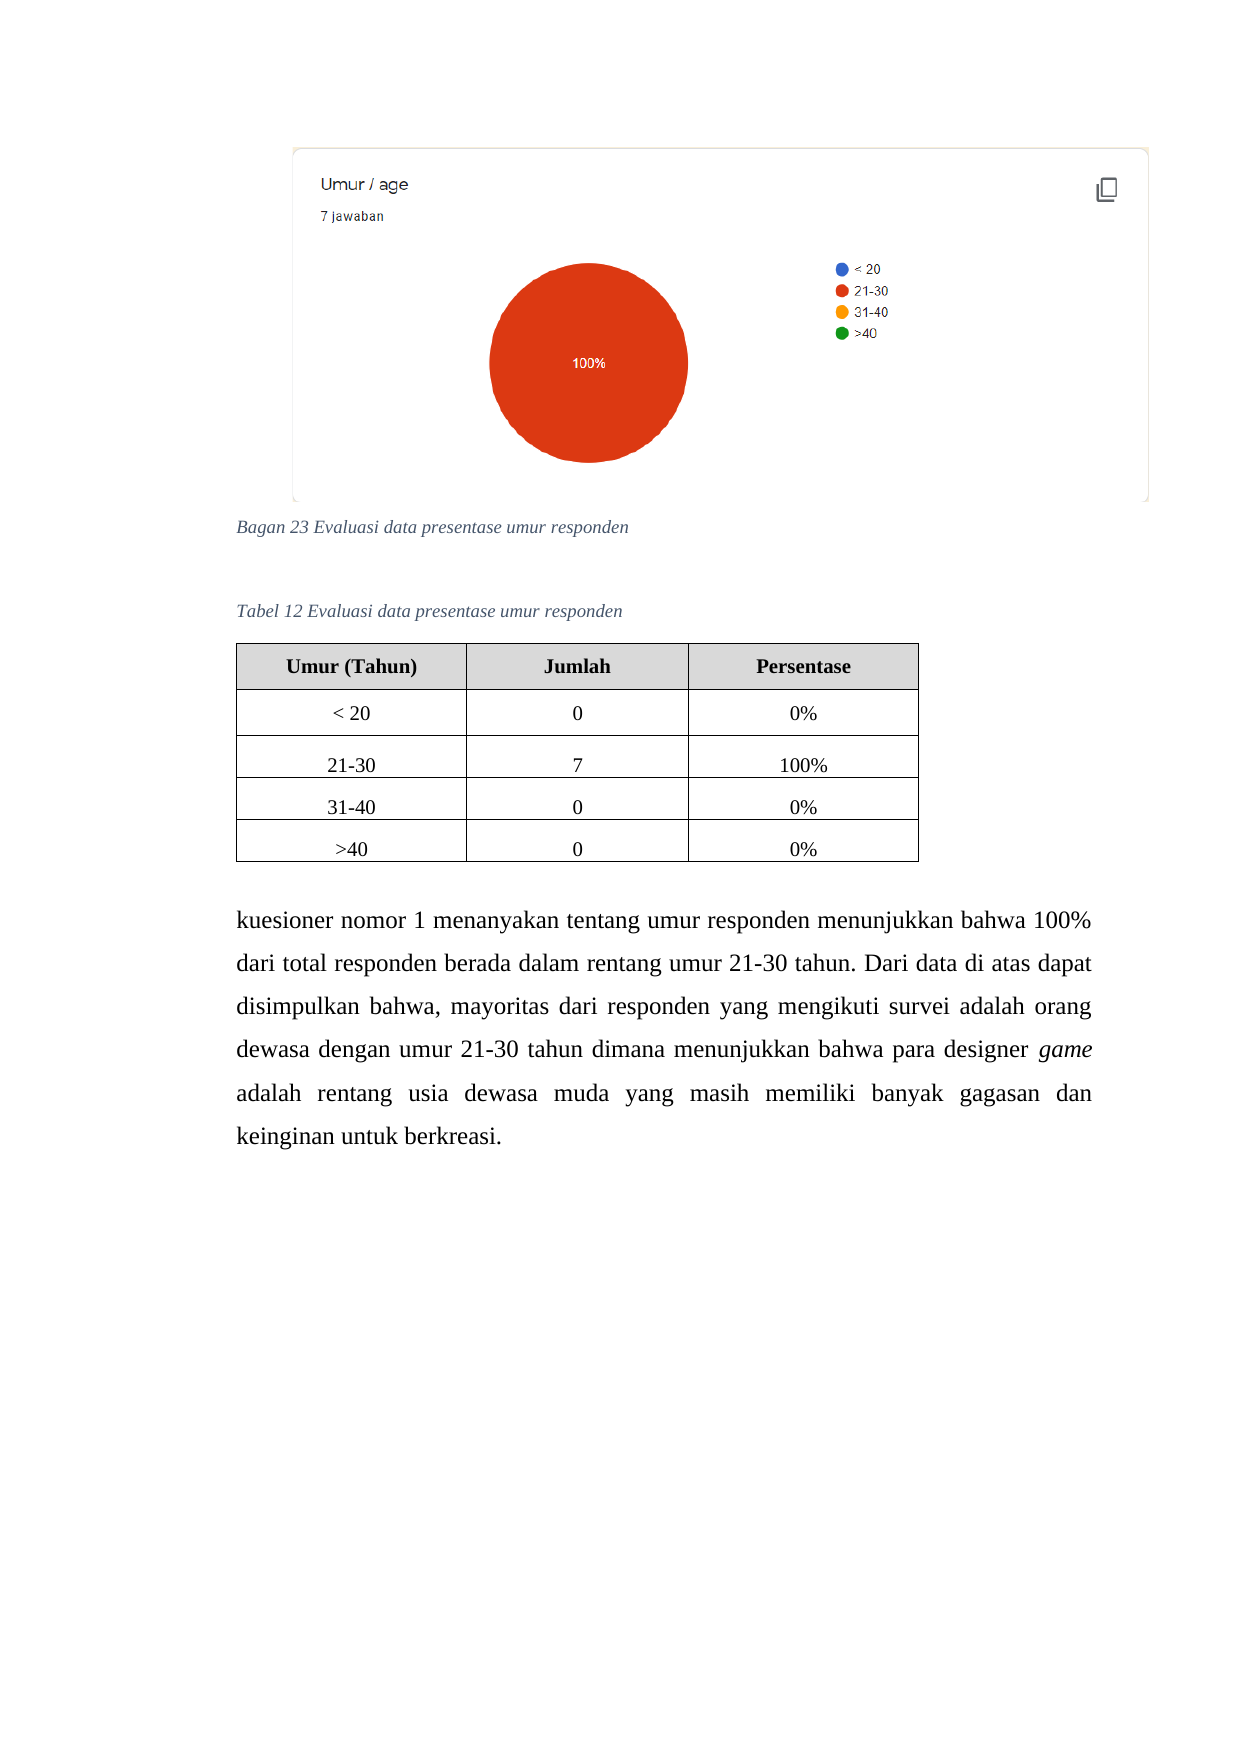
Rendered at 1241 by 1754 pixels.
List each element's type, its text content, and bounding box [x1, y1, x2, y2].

picture [292, 147, 1149, 502]
table_cell 0 [467, 690, 688, 735]
table_cell 0% [689, 778, 918, 819]
table_cell >40 [237, 820, 466, 861]
table_cell 31-40 [237, 778, 466, 819]
table_cell < 20 [237, 690, 466, 735]
table_cell 0% [689, 820, 918, 861]
table_cell 7 [467, 736, 688, 777]
text Bagan 23 Evaluasi data presentase umur responden [236, 516, 1092, 537]
text Tabel 12 Evaluasi data presentase umur responden [236, 600, 1092, 622]
table_cell 0 [467, 778, 688, 819]
table_cell 21-30 [237, 736, 466, 777]
table_header Jumlah [467, 644, 688, 689]
table_cell 0 [467, 820, 688, 861]
table_cell 0% [689, 690, 918, 735]
table_header Persentase [689, 644, 918, 689]
table_cell 100% [689, 736, 918, 777]
table_header Umur (Tahun) [237, 644, 466, 689]
text kuesioner nomor 1 menanyakan tentang umur responden menunjukkan bahwa 100% dari total responden berada dalam rentang umur 21-30 tahun. Dari data di atas dapat disimpulkan bahwa, mayoritas dari responden yang mengikuti survei adalah orang dewasa dengan umur 21-30 tahun dimana menunjukkan bahwa para designer game adalah rentang usia dewasa muda yang masih memiliki banyak gagasan dan keinginan untuk berkreasi. [236, 905, 1092, 1149]
